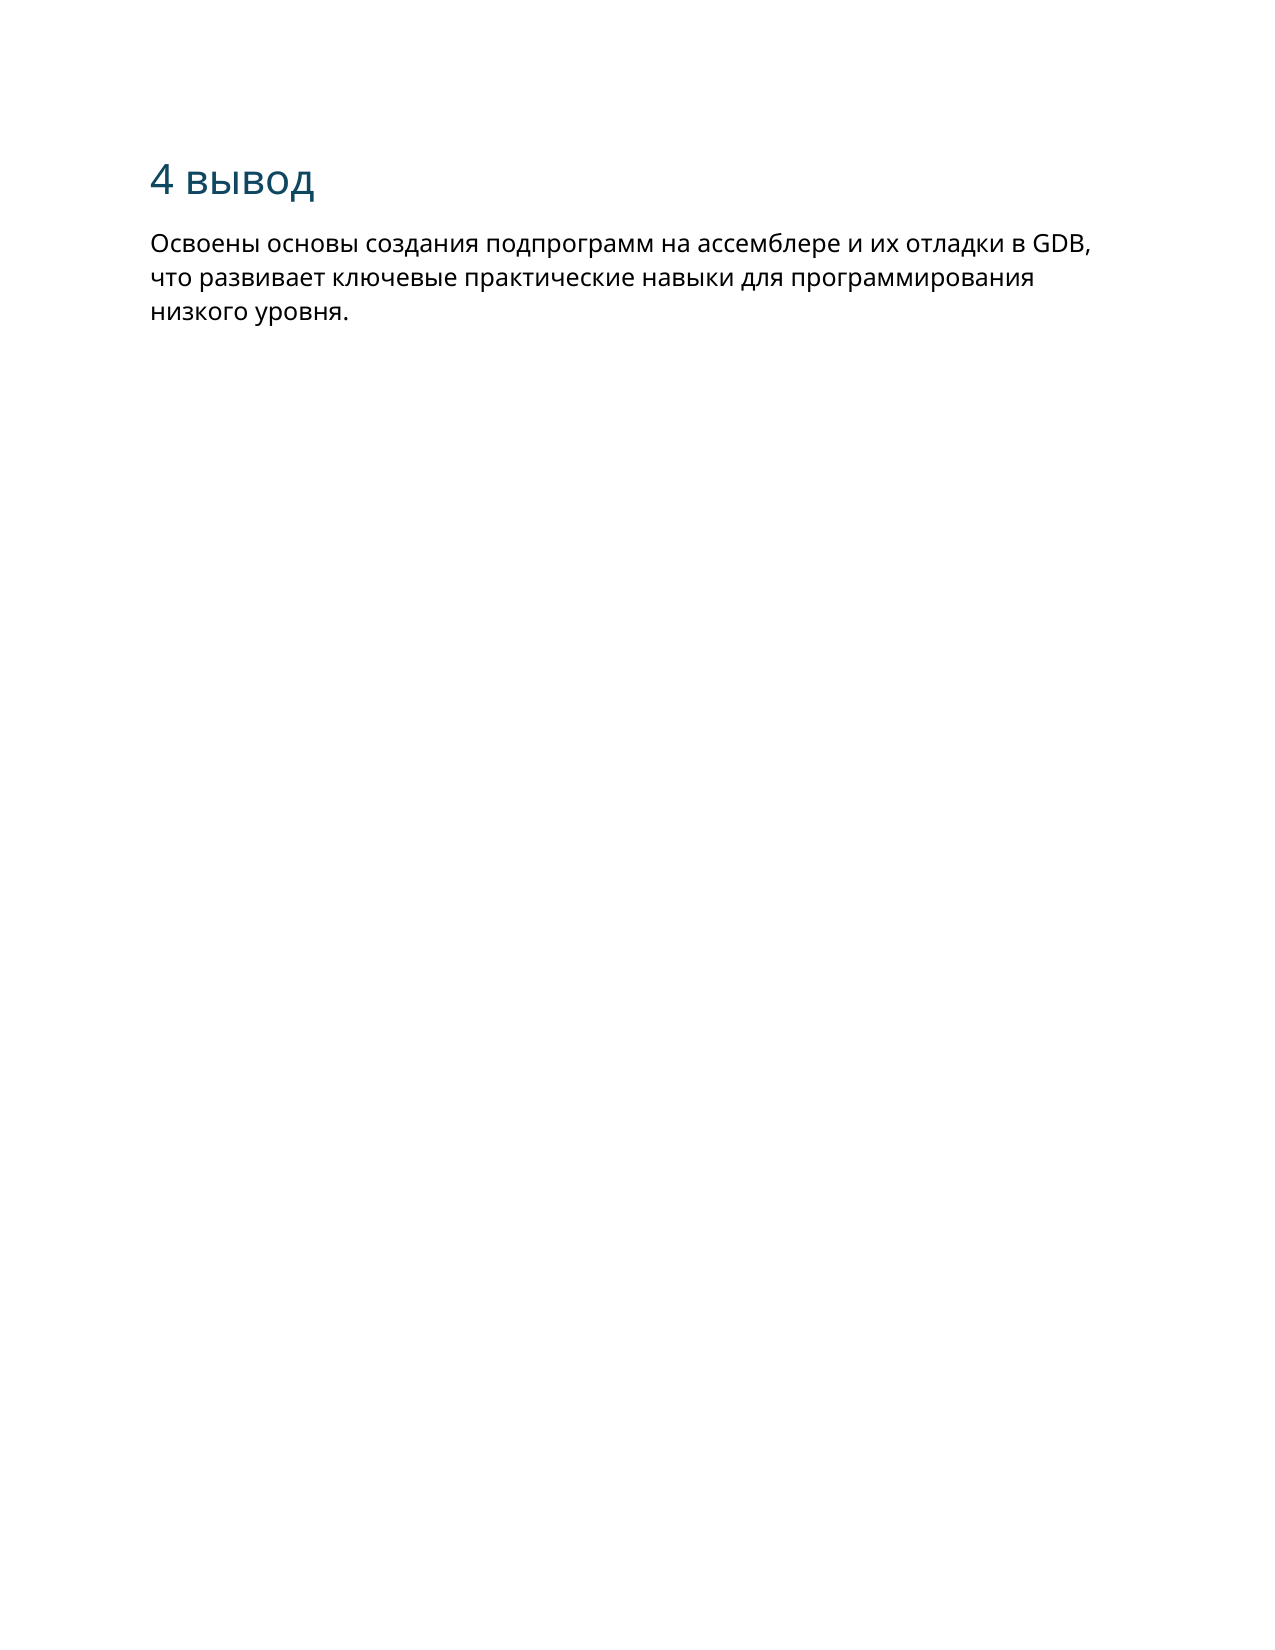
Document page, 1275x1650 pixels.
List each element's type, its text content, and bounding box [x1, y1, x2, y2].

subtitle 4 вывод [150, 150, 1125, 207]
text Освоены основы создания подпрограмм на ассемблере и их отладки в GDB, что развивает ключевые практические навыки для программирования низкого уровня. [150, 226, 1125, 328]
